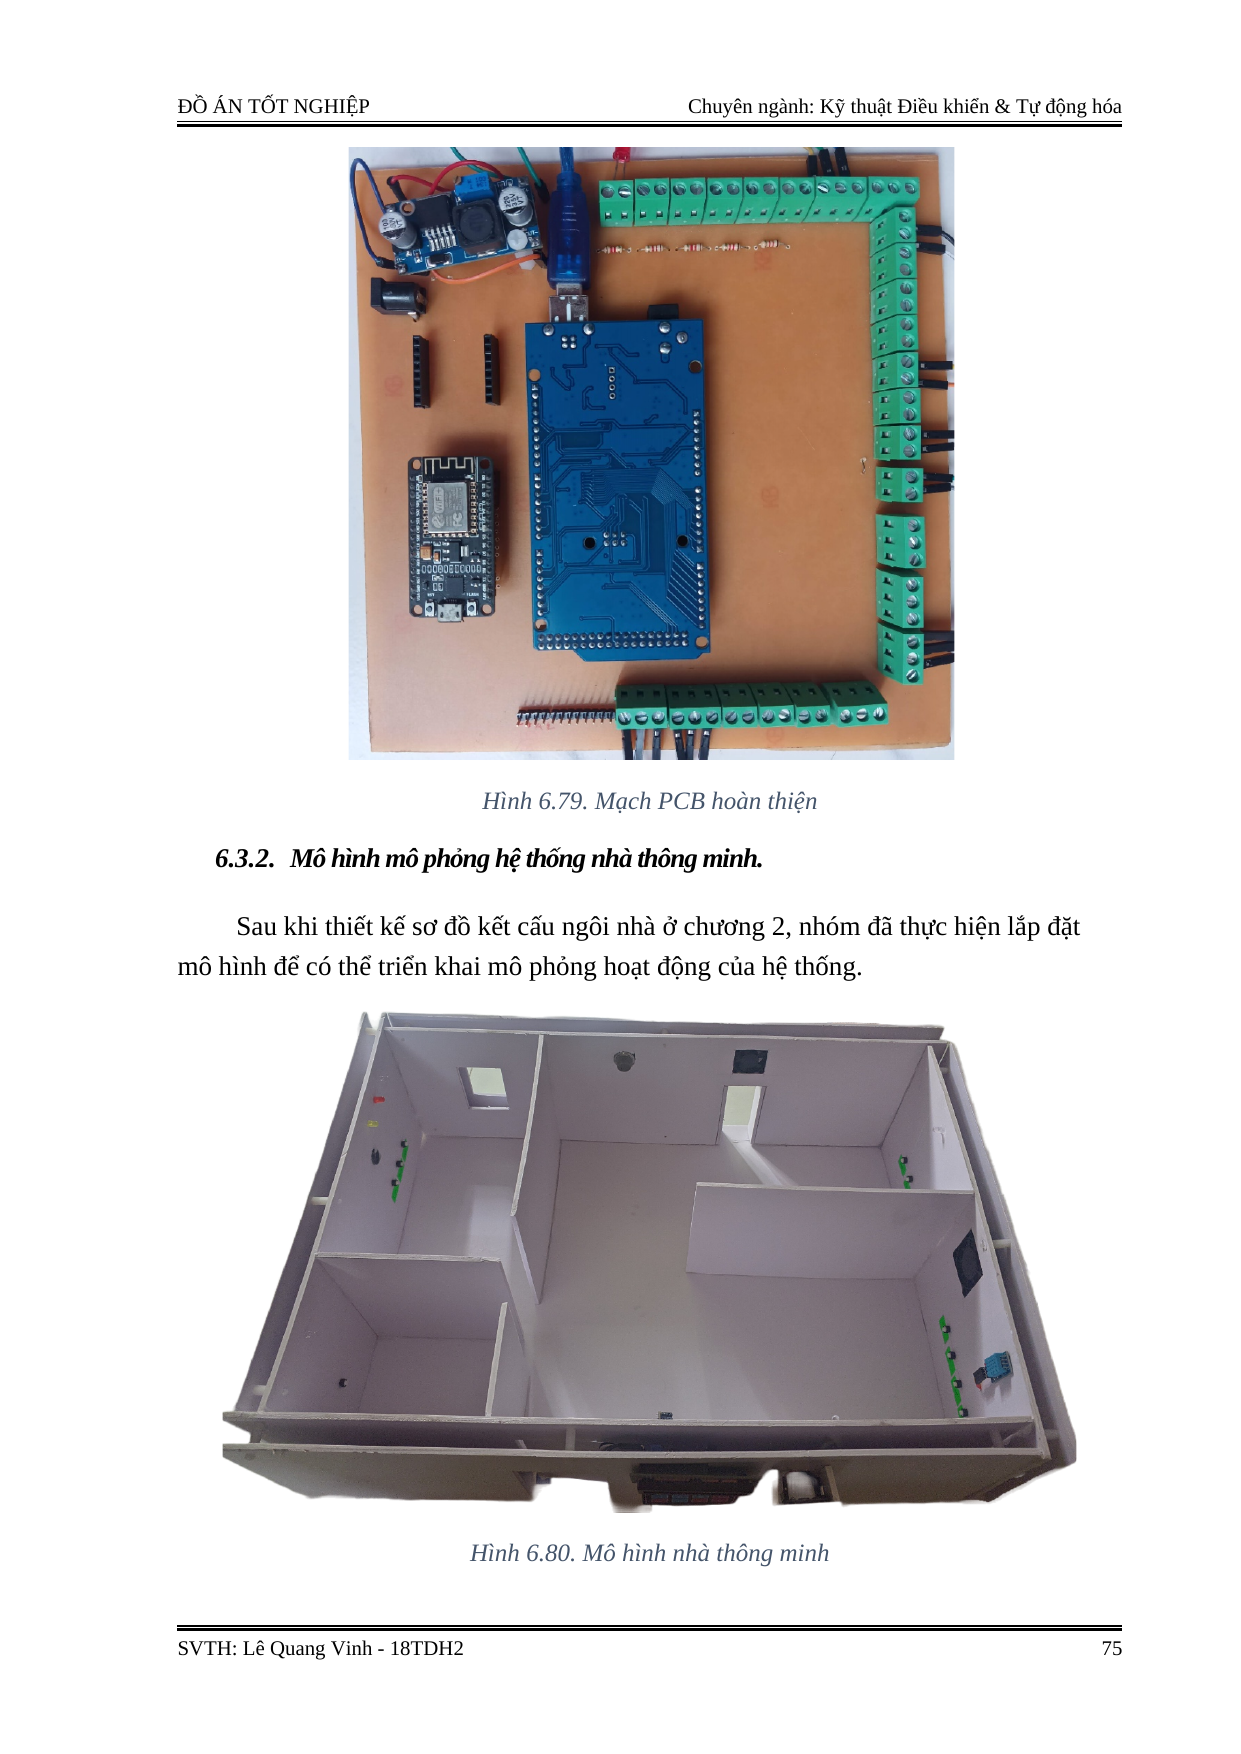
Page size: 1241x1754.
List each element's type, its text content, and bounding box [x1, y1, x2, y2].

picture [348, 147, 955, 760]
subtitle Mô hình mô phỏng hệ thống nhà thông minh. [215, 842, 1122, 873]
picture [222, 1007, 1077, 1513]
text Sau khi thiết kế sơ đồ kết cấu ngôi nhà ở chương 2, nhóm đã thực hiện lắp đặt mô hình để có thể triển khai mô phỏng hoạt động của hệ thống. [177, 910, 1122, 981]
